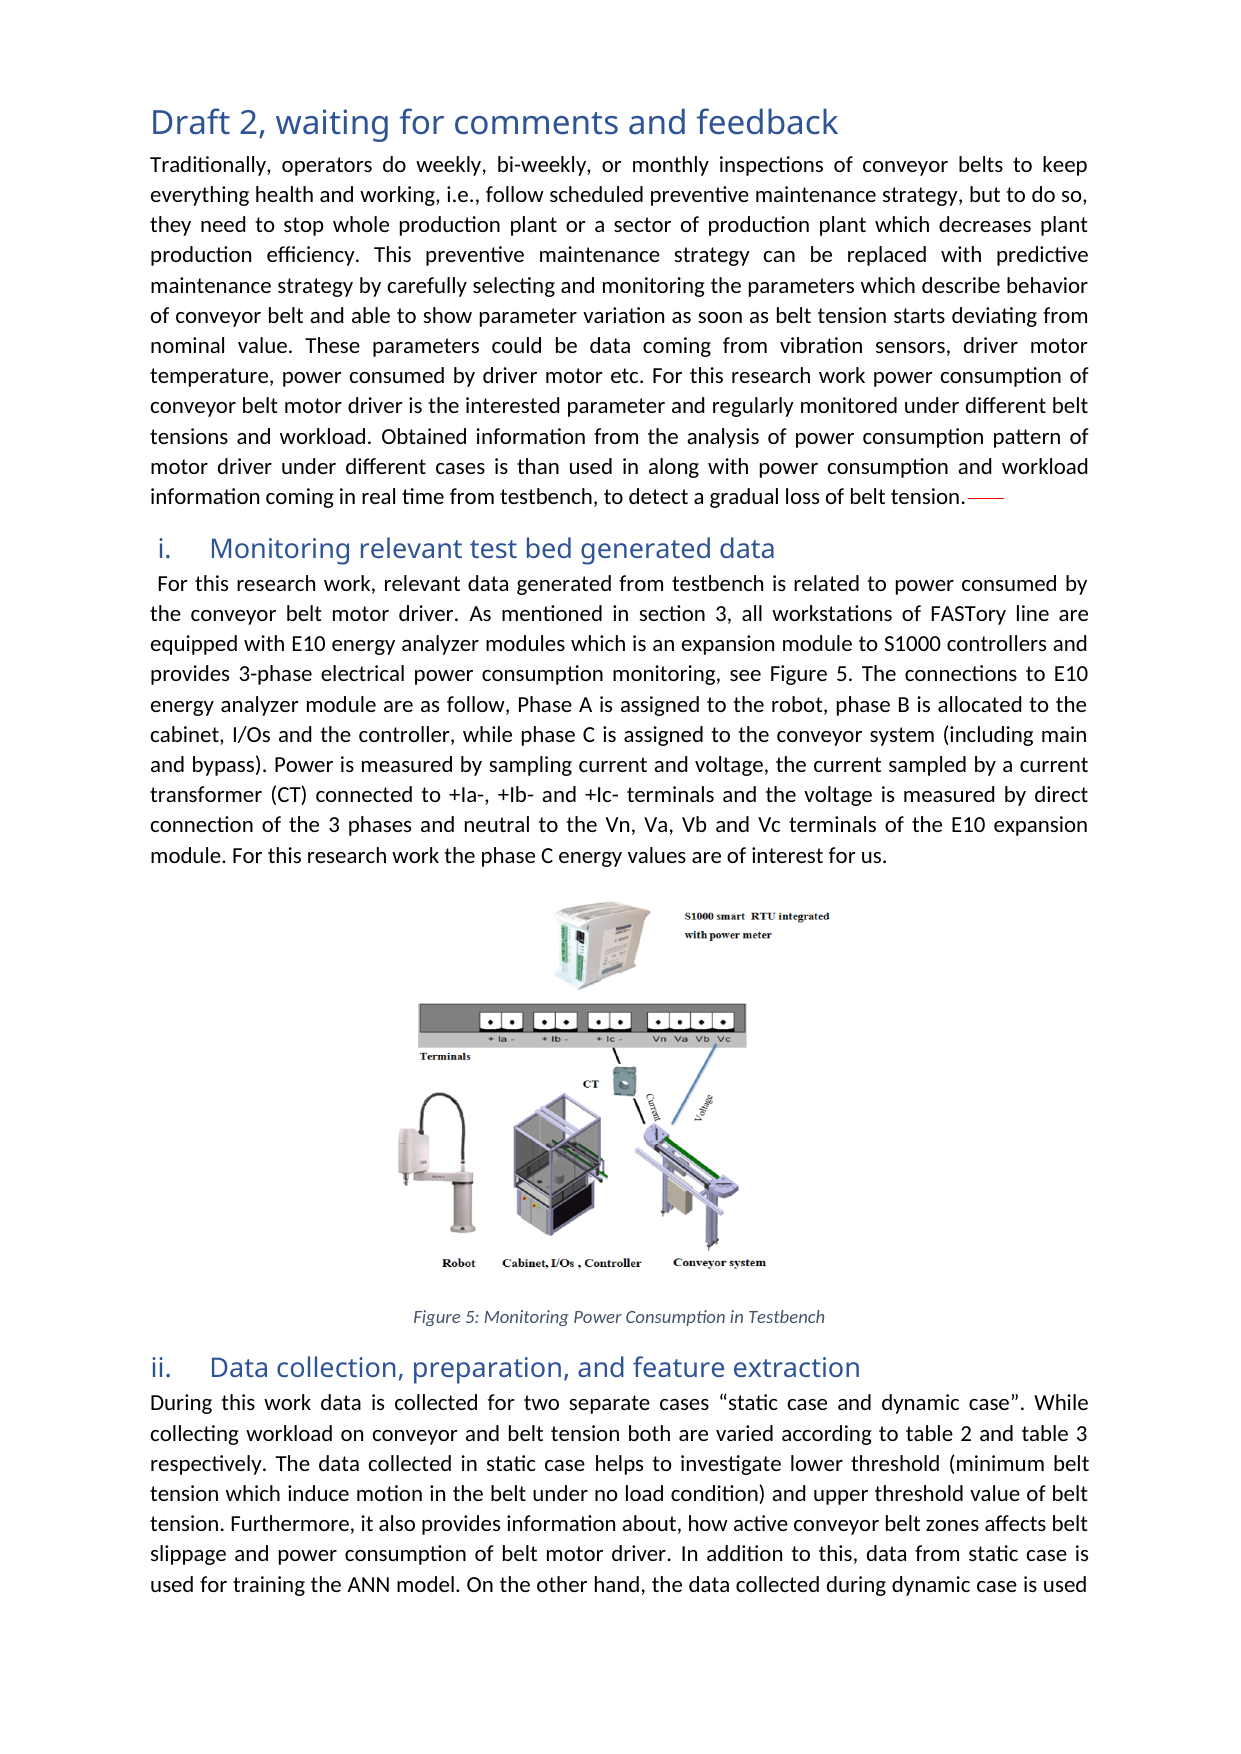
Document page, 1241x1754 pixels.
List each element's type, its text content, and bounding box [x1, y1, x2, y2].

text For this research work, relevant data generated from testbench is related to power consumed by the conveyor belt motor driver. As mentioned in section 3, all workstations of FASTory line are equipped with E10 energy analyzer modules which is an expansion module to S1000 controllers and provides 3-phase electrical power consumption monitoring, see Figure 5. The connections to E10 energy analyzer module are as follow, Phase A is assigned to the robot, phase B is allocated to the cabinet, I/Os and the controller, while phase C is assigned to the conveyor system (including main and bypass). Power is measured by sampling current and voltage, the current sampled by a current transformer (CT) connected to +Ia-, +Ib- and +Ic- terminals and the voltage is measured by direct connection of the 3 phases and neutral to the Vn, Va, Vb and Vc terminals of the E10 expansion module. For this research work the phase C energy values are of interest for us. [150, 569, 1090, 869]
subtitle Monitoring relevant test bed generated data [172, 529, 1090, 566]
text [150, 1388, 1090, 1598]
picture [347, 887, 893, 1286]
subtitle Data collection, preparation, and feature extraction [172, 1349, 1090, 1386]
text Traditionally, operators do weekly, bi-weekly, or monthly inspections of conveyor belts to keep everything health and working, i.e., follow scheduled preventive maintenance strategy, but to do so, they need to stop whole production plant or a sector of production plant which decreases plant production efficiency. This preventive maintenance strategy can be replaced with predictive maintenance strategy by carefully selecting and monitoring the parameters which describe behavior of conveyor belt and able to show parameter variation as soon as belt tension starts deviating from nominal value. These parameters could be data coming from vibration sensors, driver motor temperature, power consumed by driver motor etc. For this research work power consumption of conveyor belt motor driver is the interested parameter and regularly monitored under different belt tensions and workload. Obtained information from the analysis of power consumption pattern of motor driver under different cases is than used in along with power consumption and workload information coming in real time from testbench, to detect a gradual loss of belt tension. [150, 150, 1090, 510]
text Figure 5: Monitoring Power Consumption in Testbench [150, 1305, 1090, 1328]
